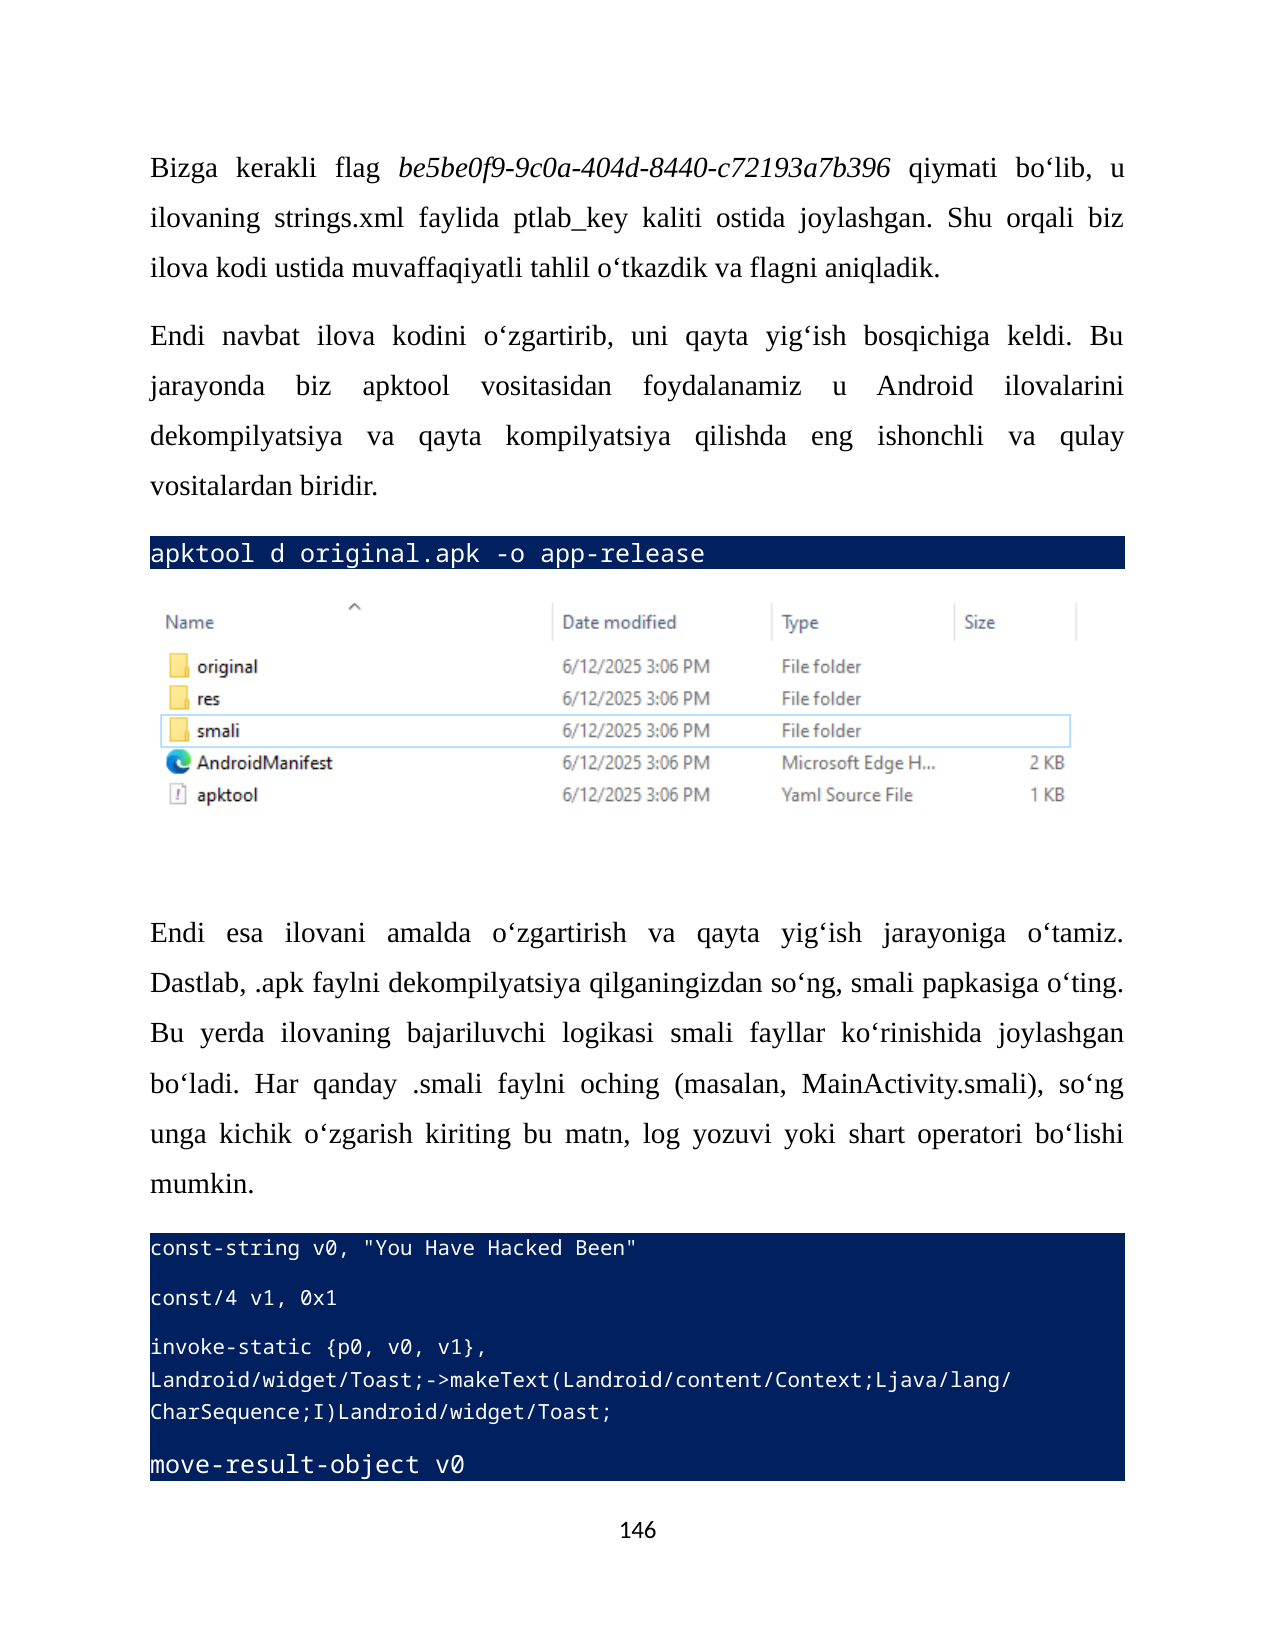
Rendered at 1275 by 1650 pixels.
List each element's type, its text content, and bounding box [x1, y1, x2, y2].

text const-string v0, "You Have Hacked Been" [150, 1233, 1125, 1262]
text Bizga kerakli flag be5be0f9-9c0a-404d-8440-c72193a7b396 qiymati bo‘lib, u ilovaning strings.xml faylida ptlab_key kaliti ostida joylashgan. Shu orqali biz ilova kodi ustida muvaffaqiyatli tahlil o‘tkazdik va flagni aniqladik. [150, 150, 1125, 284]
text Endi navbat ilova kodini o‘zgartirib, uni qayta yig‘ish bosqichiga keldi. Bu jarayonda biz apktool vositasidan foydalanamiz u Android ilovalarini dekompilyatsiya va qayta kompilyatsiya qilishda eng ishonchli va qulay vositalardan biridir. [150, 318, 1125, 502]
text move-result-object v0 [150, 1447, 1125, 1481]
text invoke-static {p0, v0, v1}, Landroid/widget/Toast;->makeText(Landroid/content/Context;Ljava/lang/CharSequence;I)Landroid/widget/Toast; [150, 1332, 1125, 1426]
text const/4 v1, 0x1 [150, 1283, 1125, 1311]
picture [150, 603, 1125, 884]
text Endi esa ilovani amalda o‘zgartirish va qayta yig‘ish jarayoniga o‘tamiz. Dastlab, .apk faylni dekompilyatsiya qilganingizdan so‘ng, smali papkasiga o‘ting. Bu yerda ilovaning bajariluvchi logikasi smali fayllar ko‘rinishida joylashgan bo‘ladi. Har qanday .smali faylni oching (masalan, MainActivity.smali), so‘ng unga kichik o‘zgarish kiriting bu matn, log yozuvi yoki shart operatori bo‘lishi mumkin. [150, 915, 1125, 1200]
text apktool d original.apk -o app-release [150, 536, 1125, 569]
